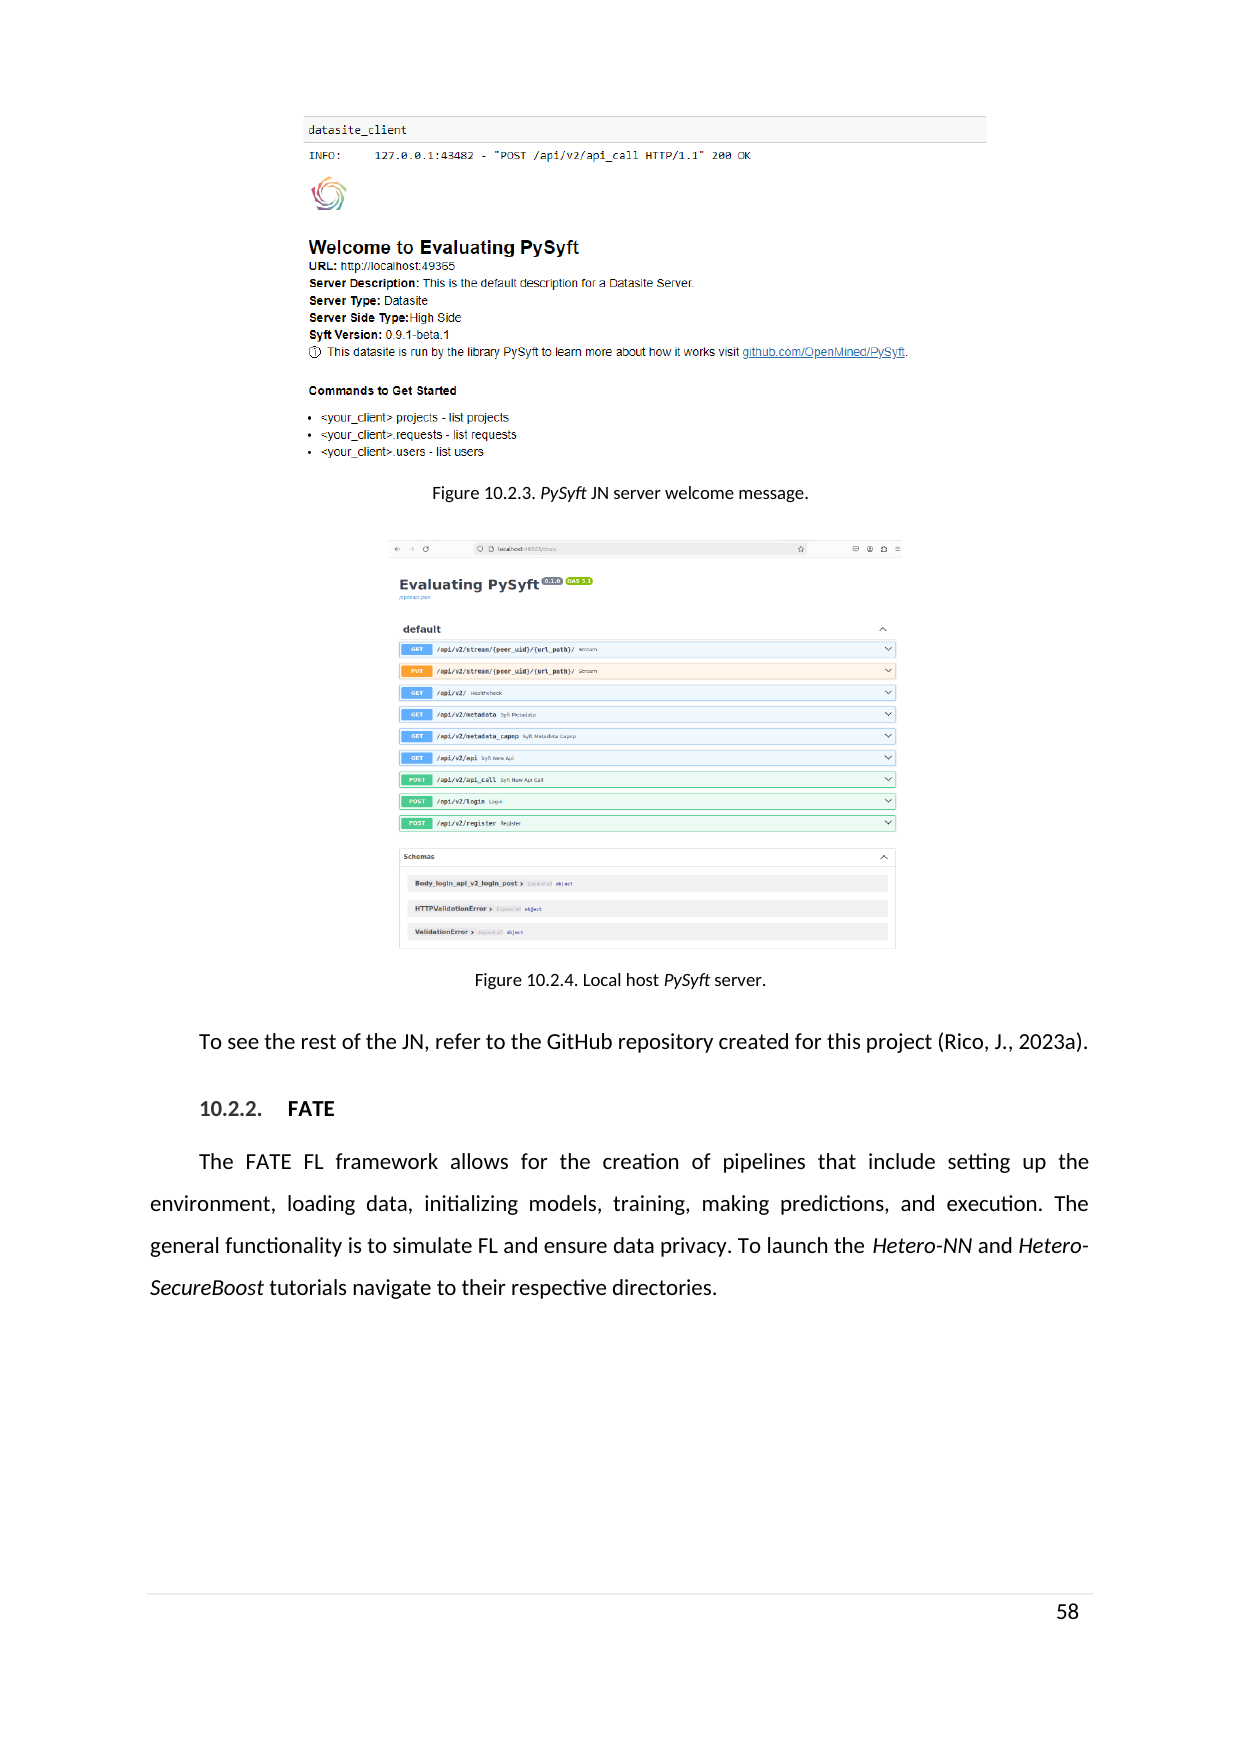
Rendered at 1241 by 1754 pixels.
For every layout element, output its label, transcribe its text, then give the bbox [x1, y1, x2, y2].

text To see the rest of the JN, refer to the GitHub repository created for this project (Rico, J., 2023a). [150, 1027, 1091, 1055]
text The FATE FL framework allows for the creation of pipelines that include setting up the environment, loading data, initializing models, training, making predictions, and execution. The general functionality is to simulate FL and ensure data privacy. To launch the Hetero-NN and Hetero-SecureBoost tutorials navigate to their respective directories. [150, 1147, 1091, 1301]
picture [388, 540, 902, 957]
subtitle FATE [199, 1094, 1126, 1122]
picture [303, 116, 987, 470]
